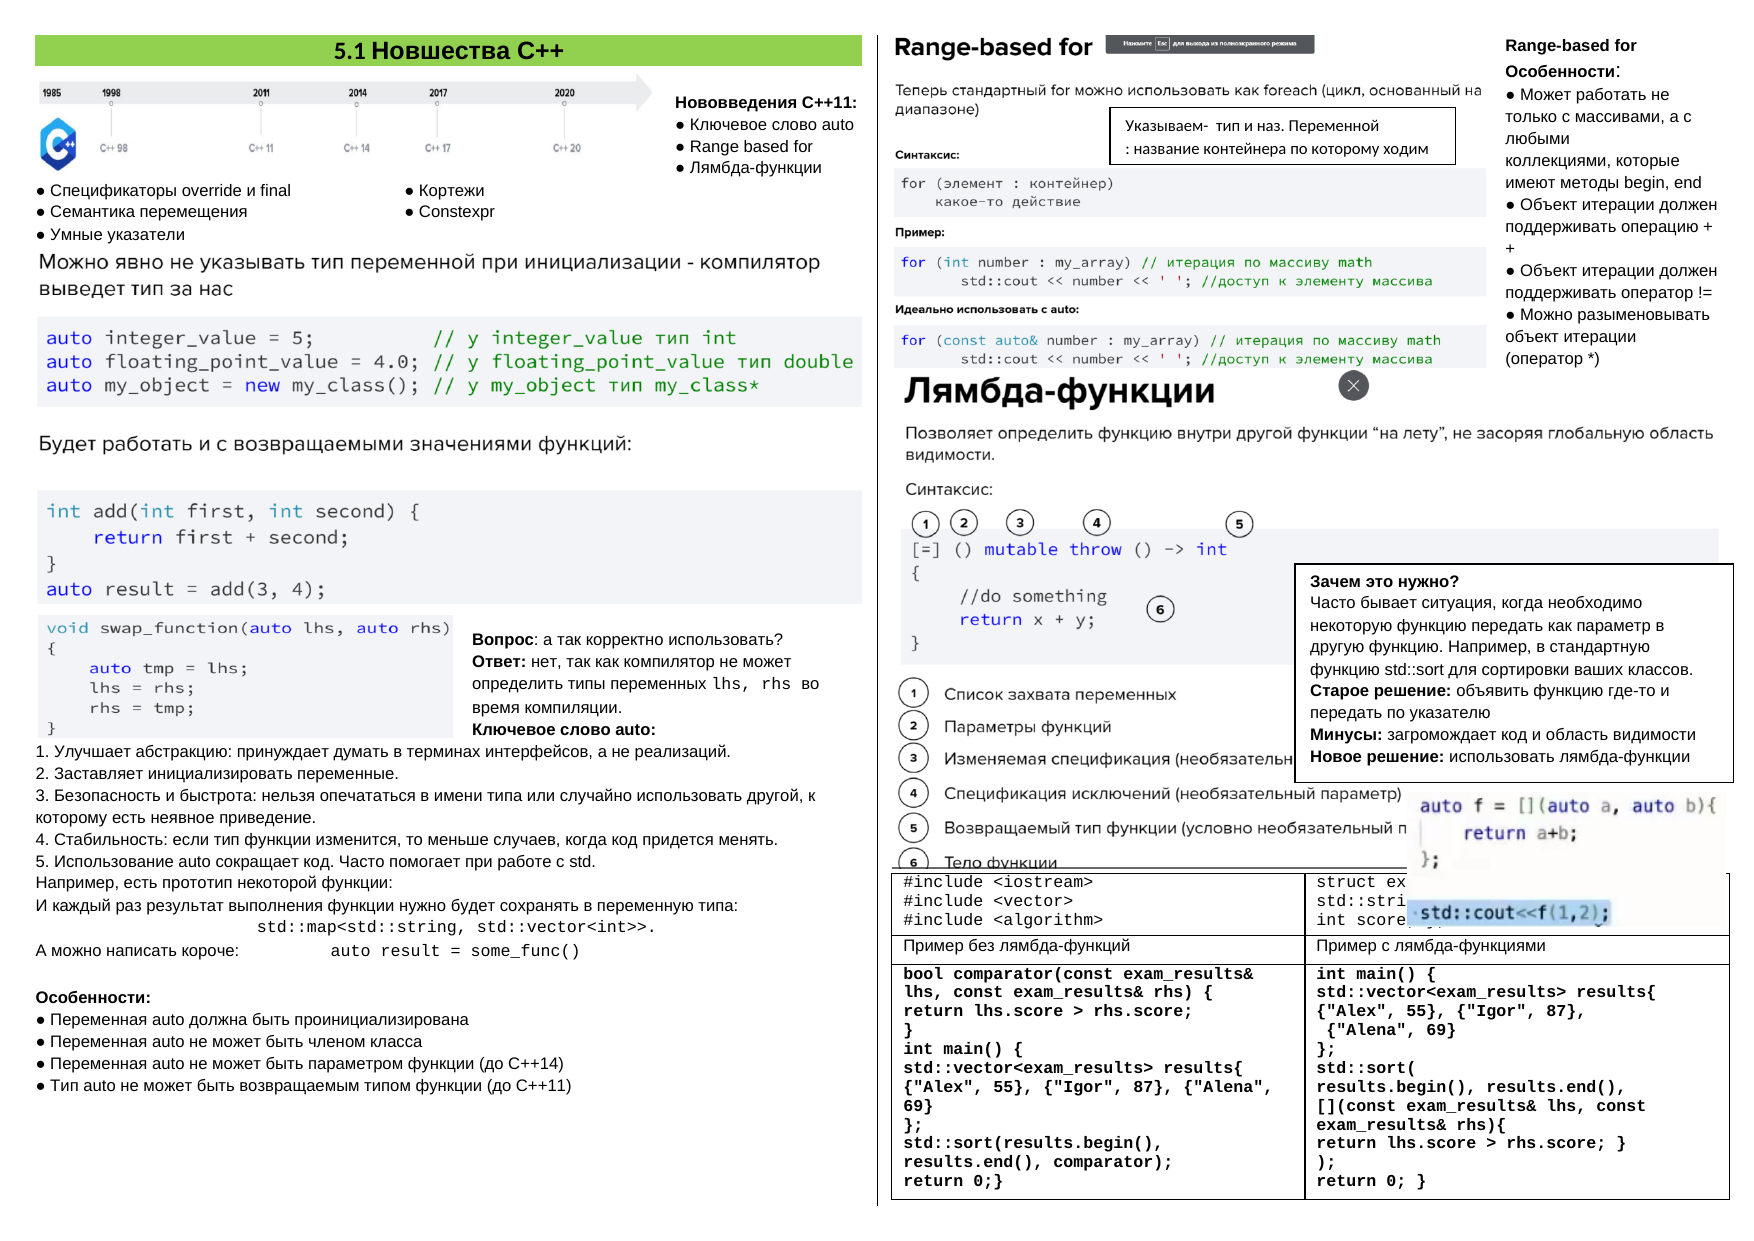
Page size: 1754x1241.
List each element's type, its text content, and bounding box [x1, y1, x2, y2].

table_cell Пример без лямбда-функций [892, 936, 1304, 964]
text Range-based for Особенности: ● Может работать не только с массивами, а с любыми коллекциями, которые имеют методы begin, end ● Объект итерации должен поддерживать операцию ++ ● Объект итерации должен поддерживать оператор != ● Можно разыменовывать объект итерации (оператор *) [1487, 35, 1718, 368]
table_cell int main() { std::vector<exam_results> results{ {"Alex", 55}, {"Igor", 87}, {"Alena", 69} }; std::sort( results.begin(), results.end(), [](const exam_results& lhs, const exam_results& rhs){ return lhs.score > rhs.score; } ); return 0; } [1306, 965, 1729, 1199]
table_cell Пример с лямбда-функциями [1306, 936, 1729, 964]
table_cell bool comparator(const exam_results& lhs, const exam_results& rhs) { return lhs.score > rhs.score; } int main() { std::vector<exam_results> results{ {"Alex", 55}, {"Igor", 87}, {"Alena", 69} }; std::sort(results.begin(), results.end(), comparator); return 0;} [892, 965, 1304, 1199]
picture [891, 35, 1487, 368]
table_header struct exam_results { std::string name; int score; }; [1306, 874, 1729, 935]
picture [35, 615, 454, 738]
table_header #include <iostream> #include <vector> #include <algorithm> [892, 874, 1304, 935]
picture [35, 247, 863, 604]
text 5.1 Новшества С++ [35, 35, 862, 66]
picture [35, 70, 657, 172]
text А можно написать короче: auto result = some_func() [330, 941, 862, 962]
text Особенности: ● Переменная auto должна быть проинициализирована ● Переменная auto не может быть членом класса ● Переменная auto не может быть параметром функции (до С++14) ● Тип auto не может быть возвращаемым типом функции (до С++11) [35, 988, 862, 1095]
text Нововведения C++11: ● Ключевое слово auto ● Range based for ● Лямбда-функции ● Спецификаторы override и final ● Кортежи ● Семантика перемещения ● Constexpr ● Умные указатели [35, 92, 862, 247]
picture [891, 370, 1727, 927]
text 5. Использование auto сокращает код. Часто помогает при работе с std. Например, есть прототип некоторой функции: И каждый раз результат выполнения функции нужно будет сохранять в переменную типа: std::map<std::string, std::vector<int>>. [35, 851, 862, 938]
